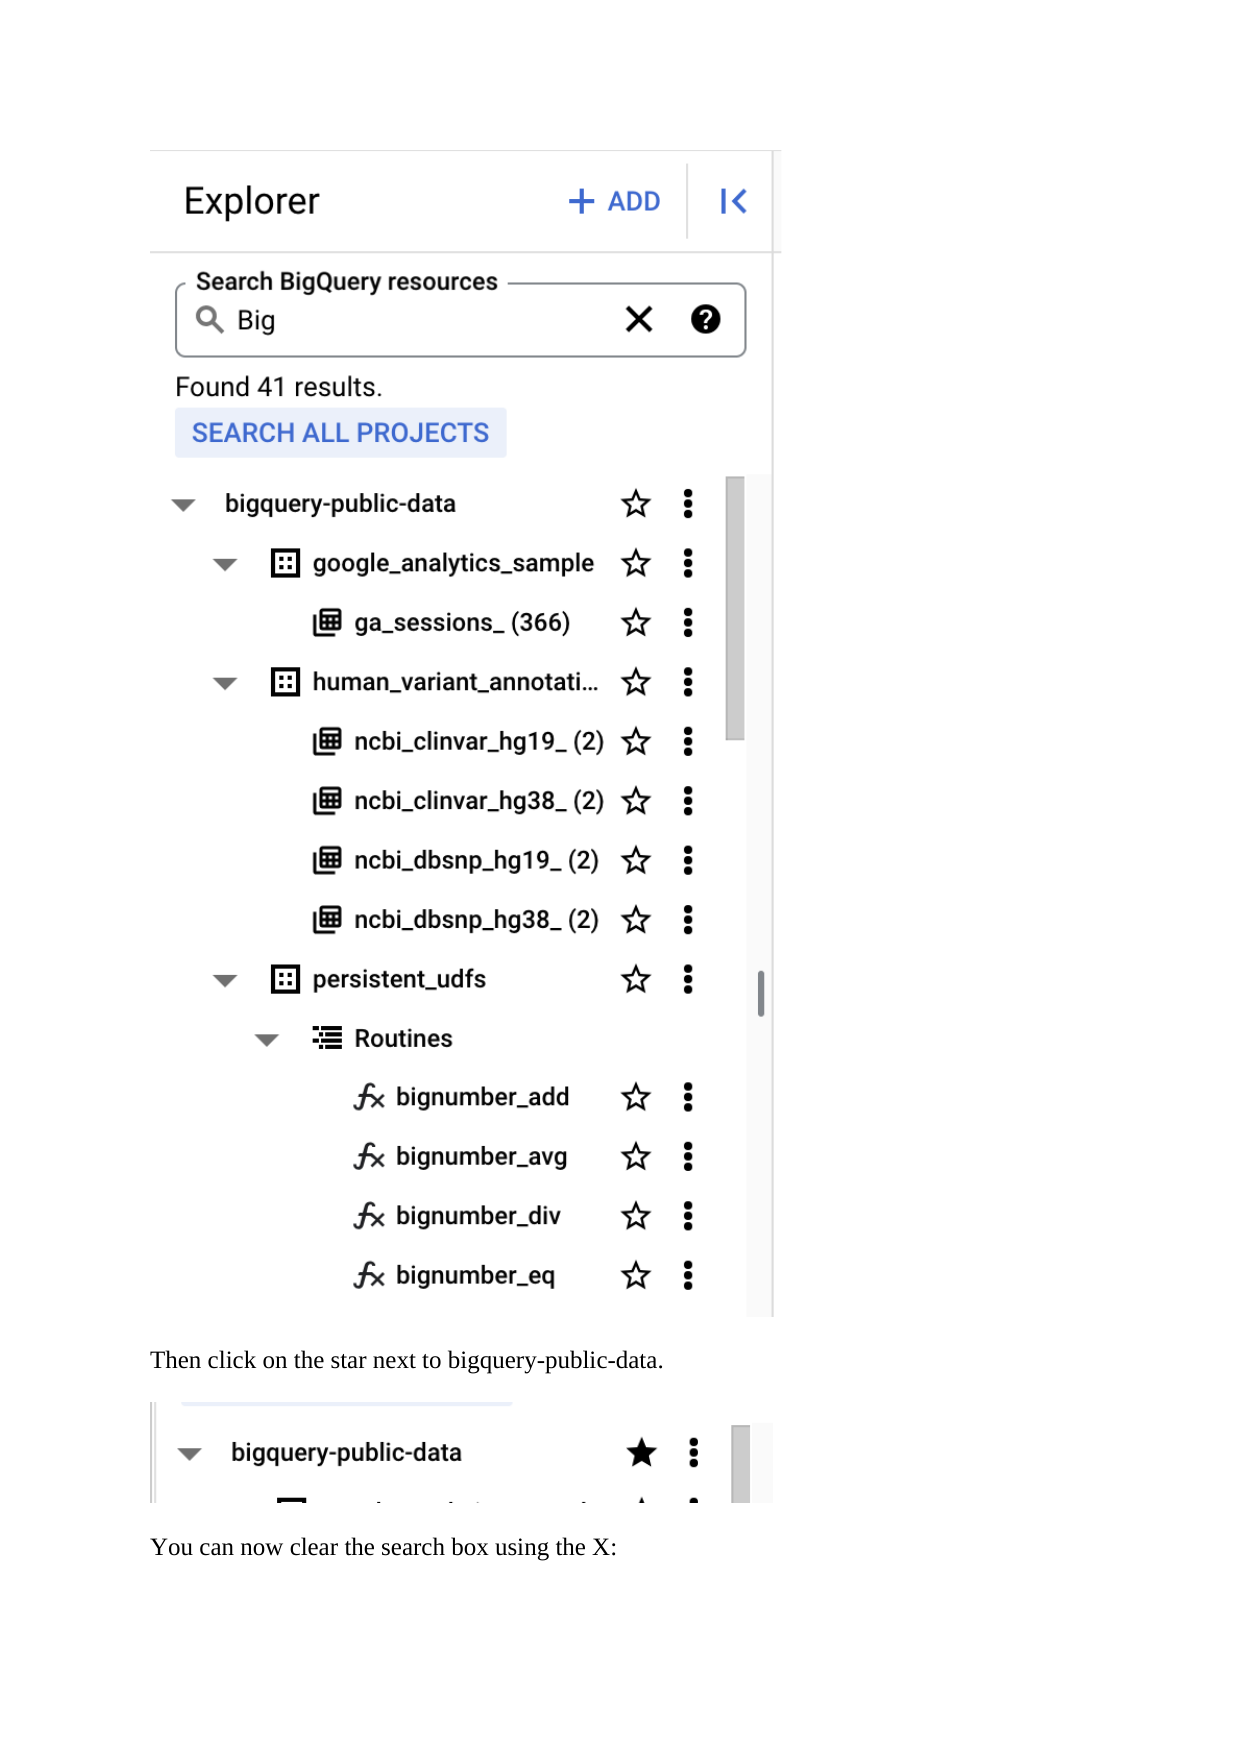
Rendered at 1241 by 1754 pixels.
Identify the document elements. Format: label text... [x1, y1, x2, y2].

picture [150, 150, 782, 1317]
picture [150, 1402, 773, 1503]
text You can now clear the search box using the X: [150, 1532, 1090, 1560]
text Then click on the star next to bigquery-public-data. [150, 1345, 1090, 1374]
